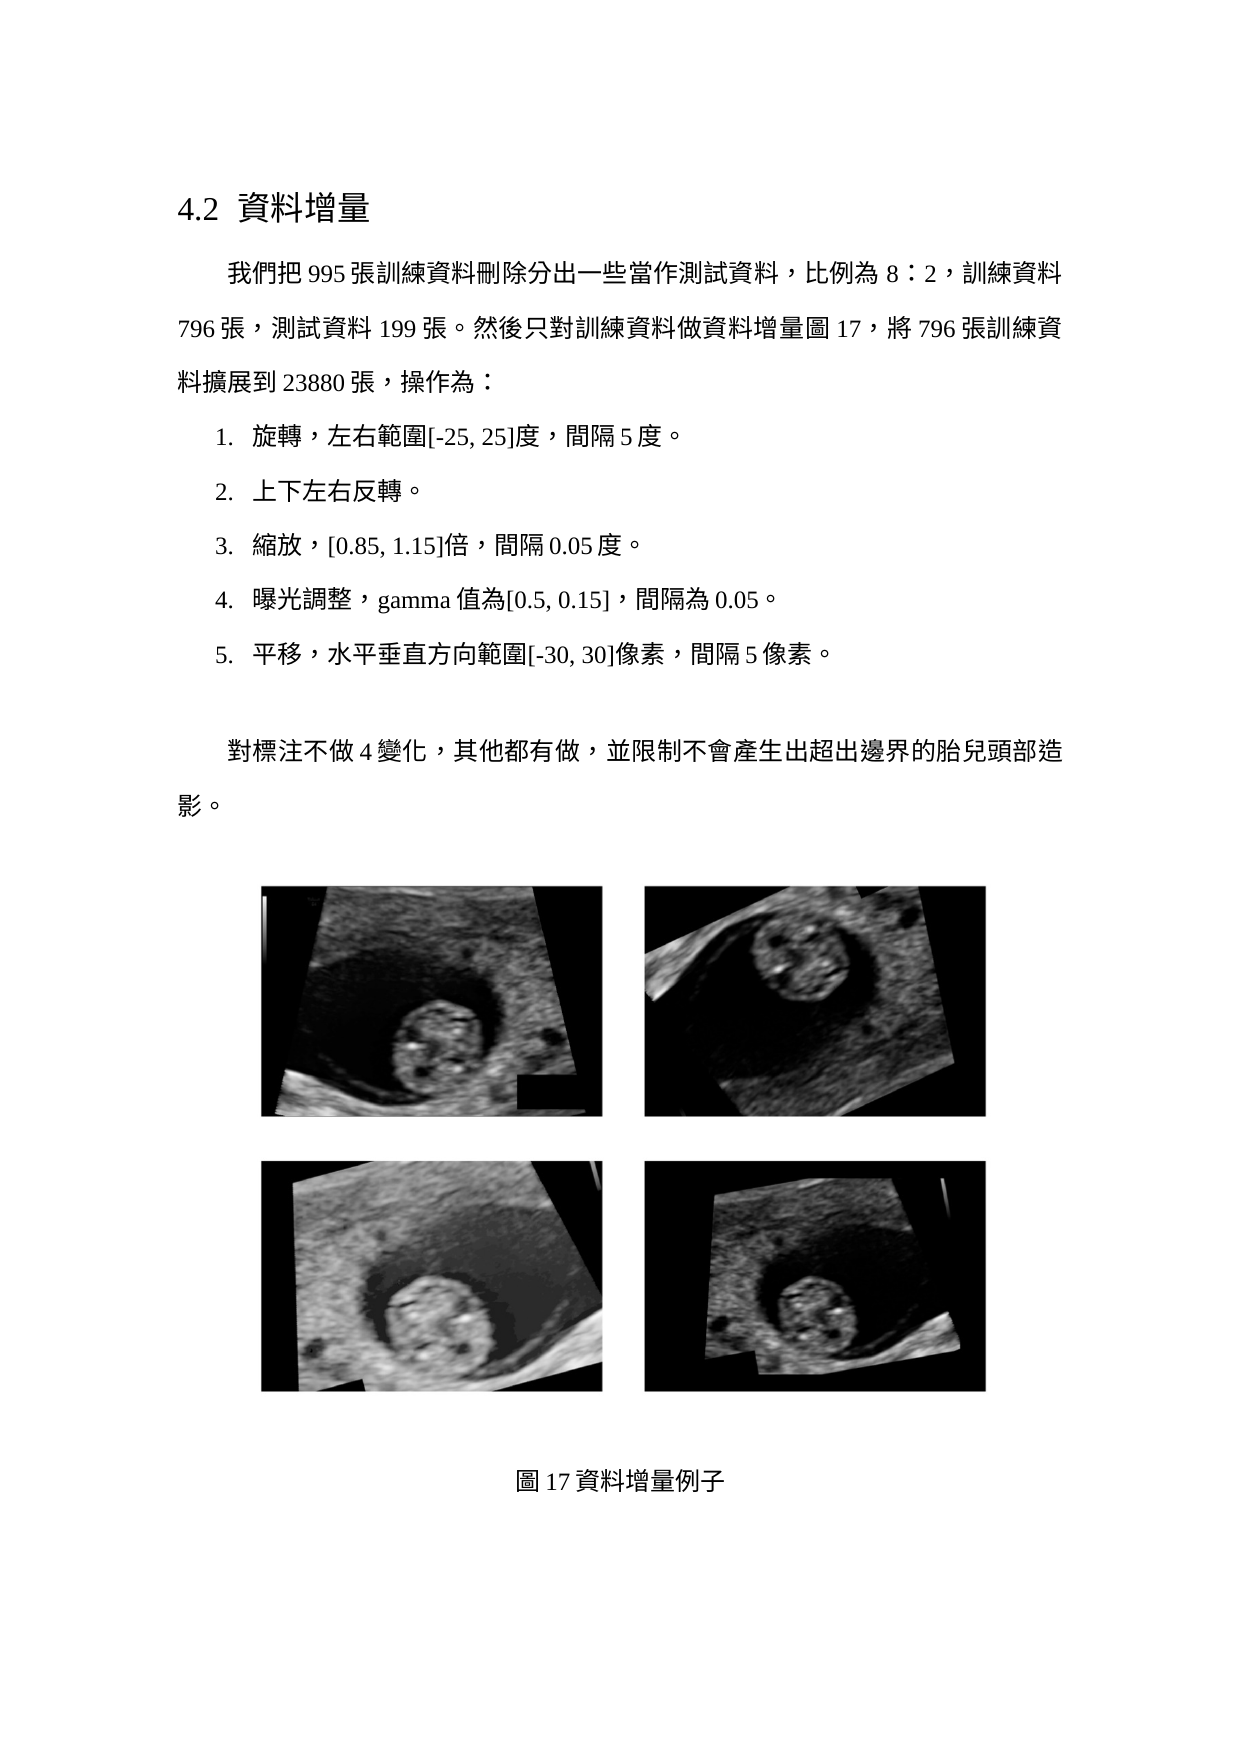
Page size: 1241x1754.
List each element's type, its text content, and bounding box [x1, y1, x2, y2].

list 曝光調整，gamma值為[0.5, 0.15]，間隔為0.05。 [215, 580, 1063, 616]
subtitle 資料增量 [177, 181, 1063, 229]
list 旋轉，左右範圍[-25, 25]度，間隔5度。 [215, 417, 1063, 453]
picture [217, 840, 1023, 1445]
list 上下左右反轉。 [215, 471, 1063, 507]
list 平移，水平垂直方向範圍[-30, 30]像素，間隔5像素。 [215, 634, 1063, 671]
list 縮放，[0.85, 1.15]倍，間隔0.05度。 [215, 526, 1063, 562]
text 我們把995張訓練資料刪除分出一些當作測試資料，比例為8：2，訓練資料796張，測試資料199張。然後只對訓練資料做資料增量圖17，將796張訓練資料擴展到23880張，操作為： [177, 254, 1063, 399]
text 對標注不做4變化，其他都有做，並限制不會產生出超出邊界的胎兒頭部造影。 [177, 732, 1063, 822]
text 圖17資料增量例子 [177, 1461, 1063, 1497]
